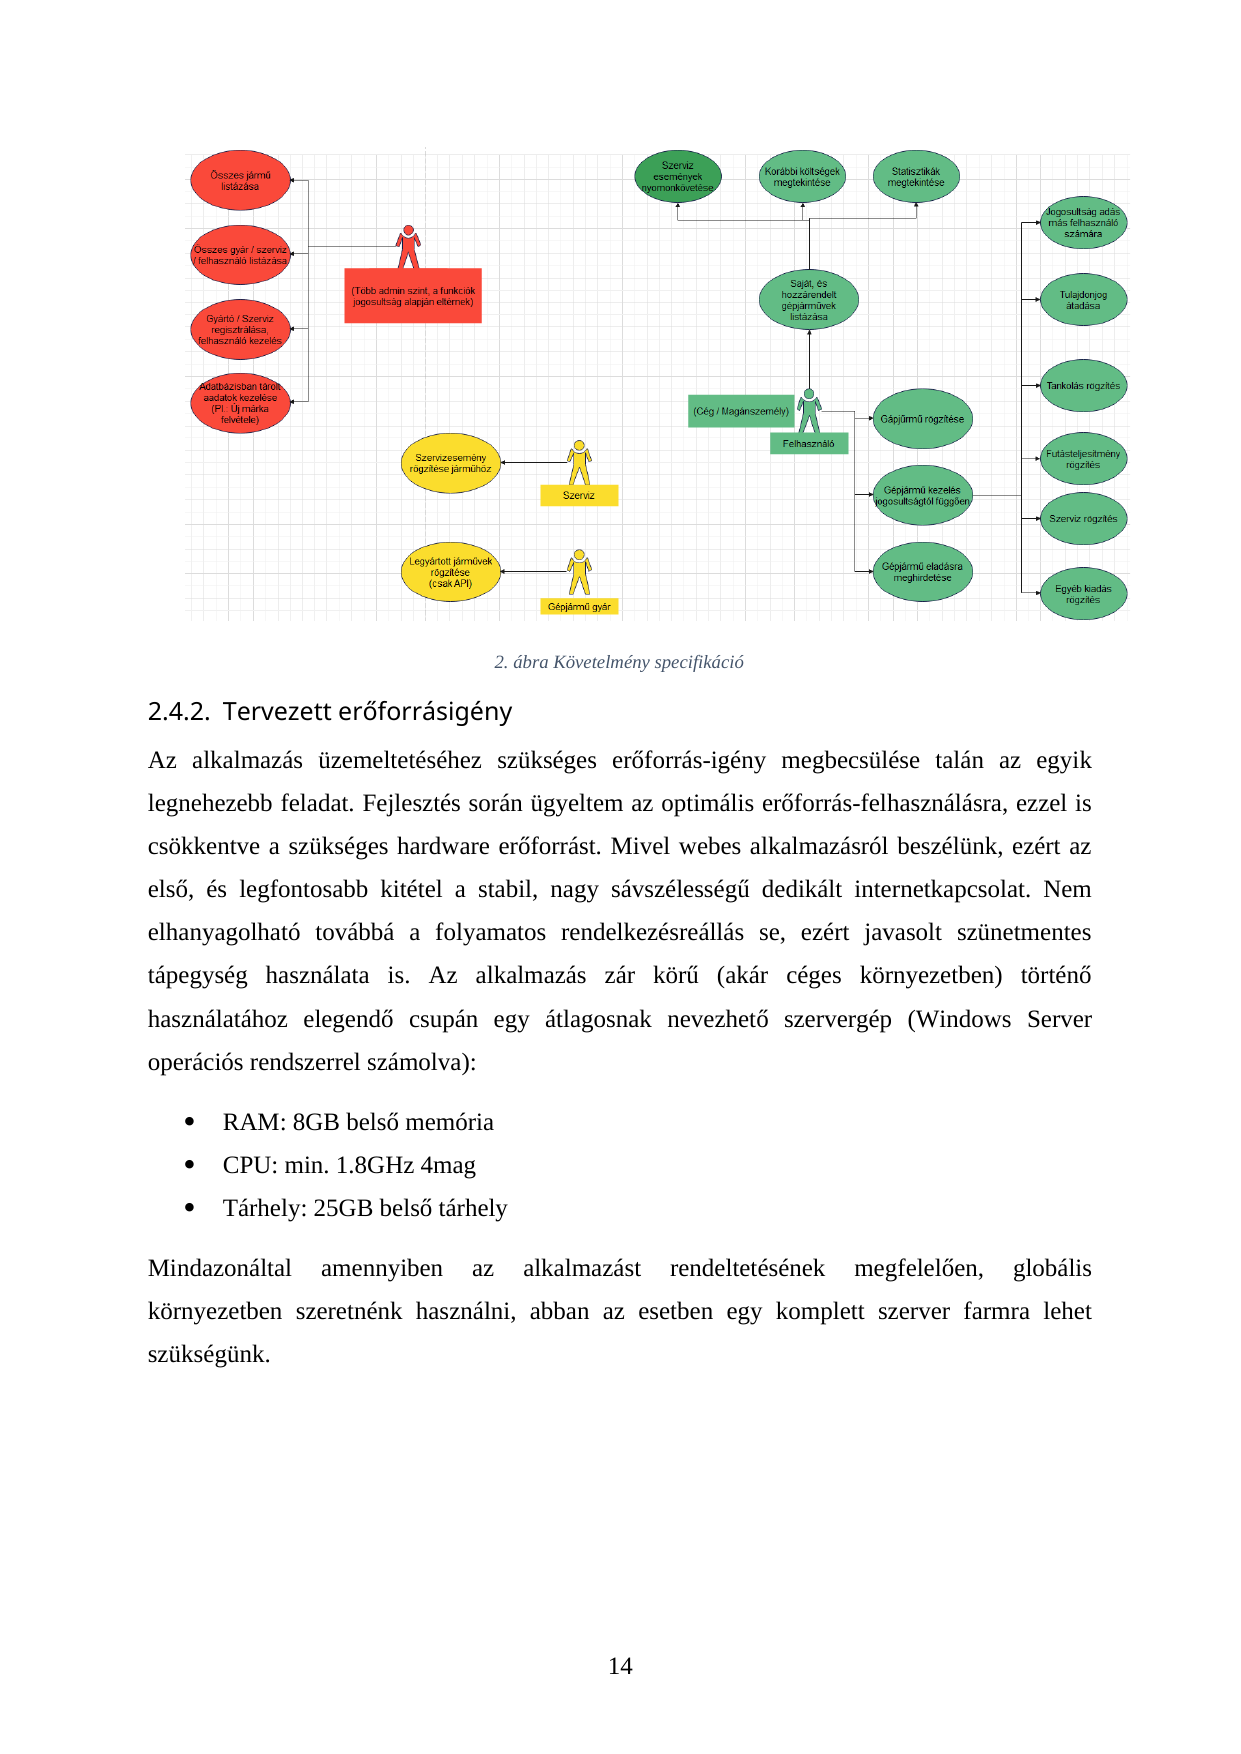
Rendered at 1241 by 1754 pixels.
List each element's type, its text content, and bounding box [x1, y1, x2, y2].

picture [185, 147, 1130, 621]
list RAM: 8GB belső memória [185, 1107, 1093, 1135]
text Mindazonáltal amennyiben az alkalmazást rendeltetésének megfelelően, globális környezetben szeretnénk használni, abban az esetben egy komplett szerver farmra lehet szükségünk. [148, 1253, 1093, 1368]
list Tárhely: 25GB belső tárhely [185, 1193, 1093, 1222]
list CPU: min. 1.8GHz 4mag [185, 1150, 1093, 1178]
subtitle Tervezett erőforrásigény [148, 694, 1093, 728]
text Az alkalmazás üzemeltetéséhez szükséges erőforrás-igény megbecsülése talán az egyik legnehezebb feladat. Fejlesztés során ügyeltem az optimális erőforrás-felhasználásra, ezzel is csökkentve a szükséges hardware erőforrást. Mivel webes alkalmazásról beszélünk, ezért az első, és legfontosabb kitétel a stabil, nagy sávszélességű dedikált internetkapcsolat. Nem elhanyagolható továbbá a folyamatos rendelkezésreállás se, ezért javasolt szünetmentes tápegység használata is. Az alkalmazás zár körű (akár céges környezetben) történő használatához elegendő csupán egy átlagosnak nevezhető szervergép (Windows Server operációs rendszerrel számolva): [148, 745, 1093, 1076]
